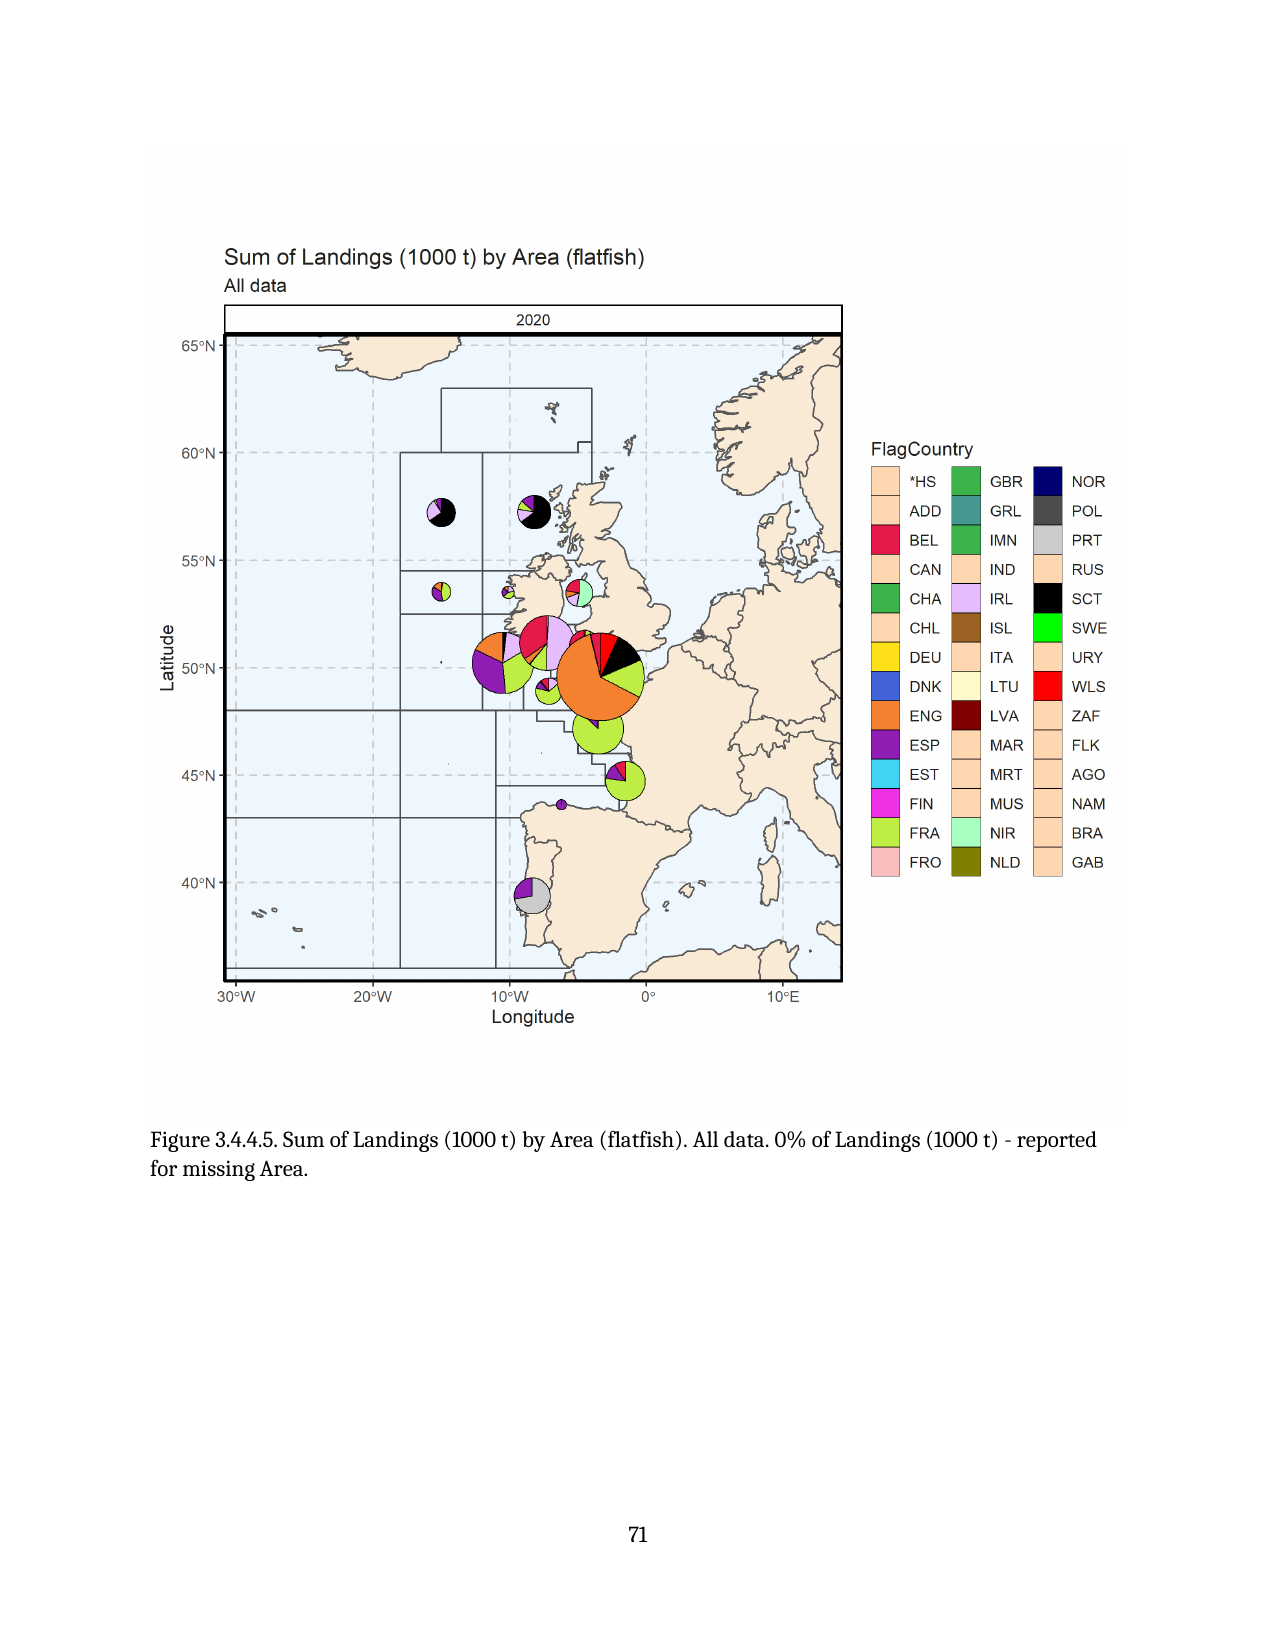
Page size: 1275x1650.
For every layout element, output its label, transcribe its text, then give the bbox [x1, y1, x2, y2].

text Figure 3.4.4.5. Sum of Landings (1000 t) by Area (flatfish). All data. 0% of Landings (1000 t) - reported for missing Area. [150, 1125, 1125, 1182]
picture [150, 150, 1125, 1125]
